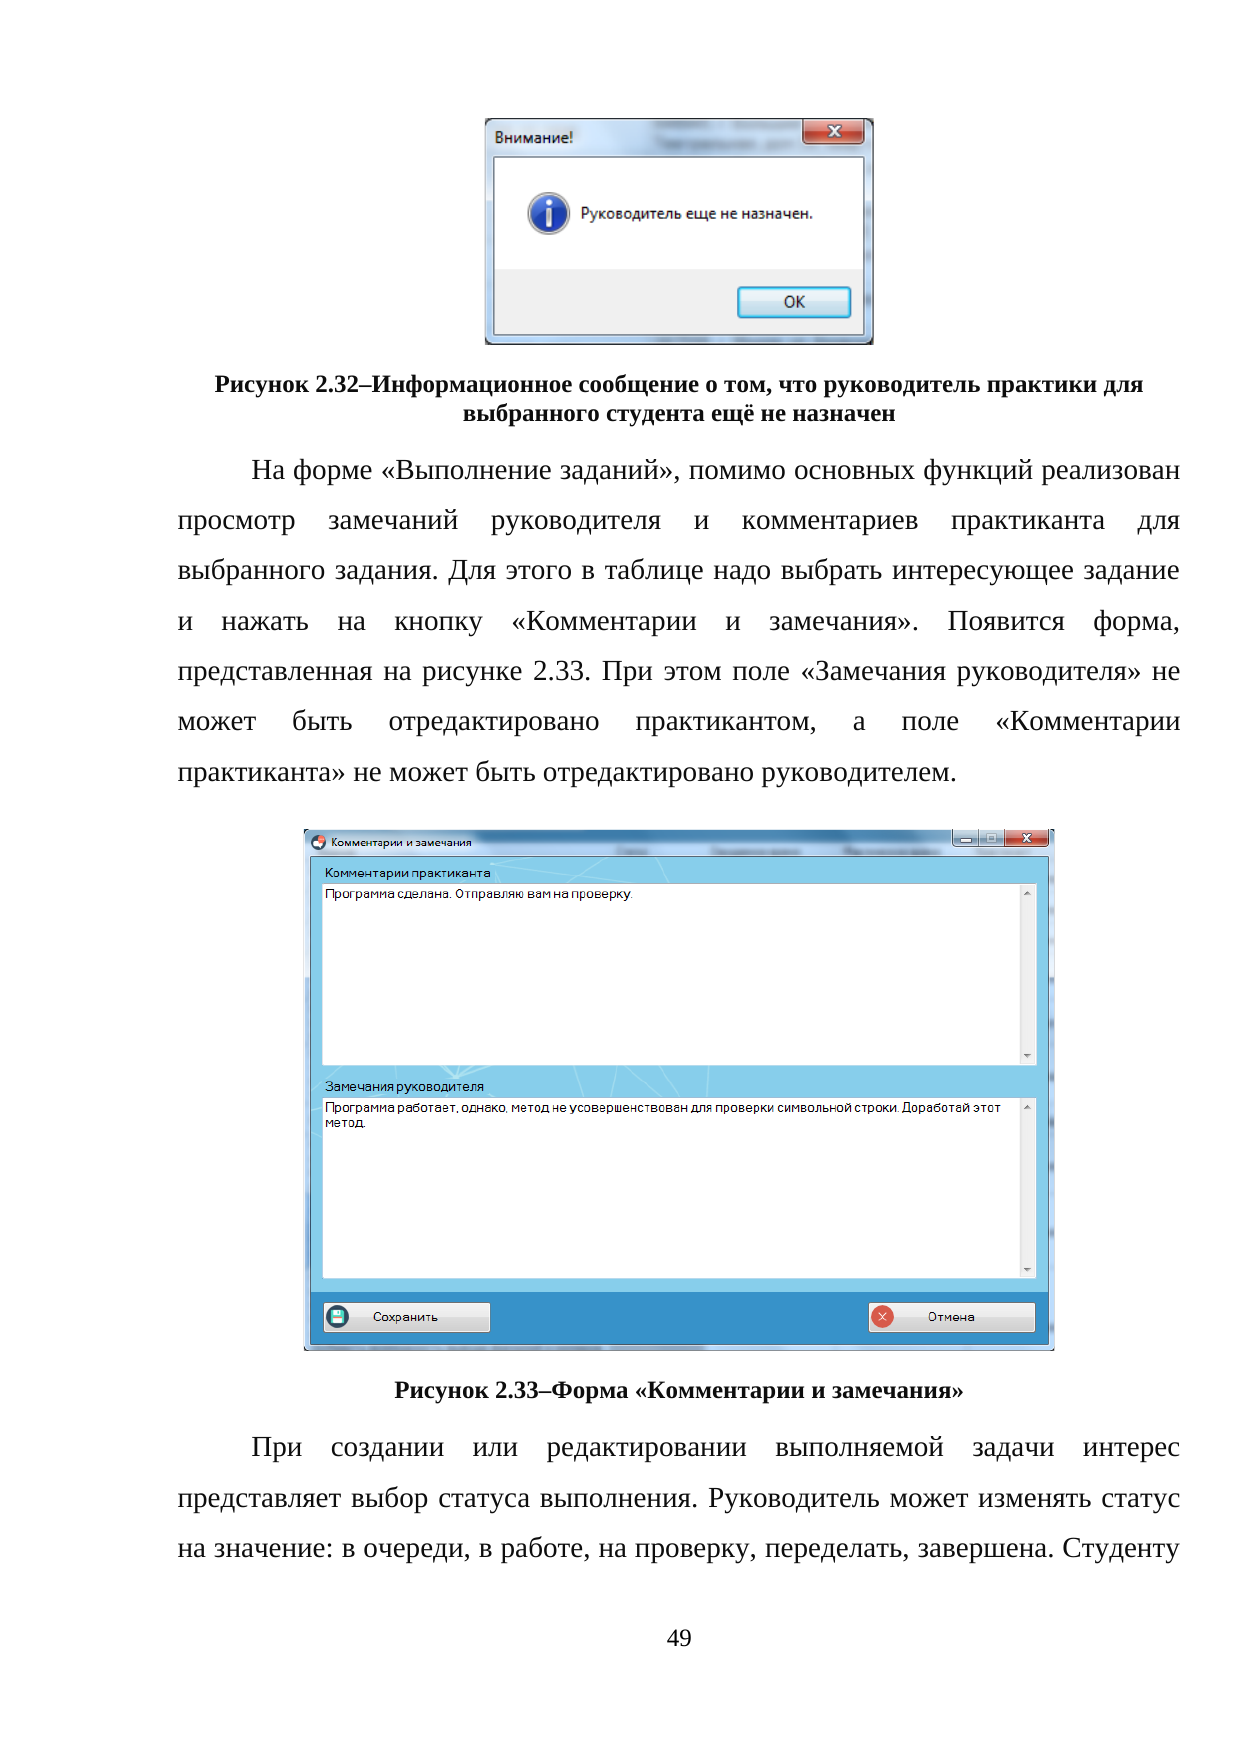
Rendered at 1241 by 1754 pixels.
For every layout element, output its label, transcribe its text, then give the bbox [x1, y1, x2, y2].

text На форме «Выполнение заданий», помимо основных функций реализован просмотр замечаний руководителя и комментариев практиканта для выбранного задания. Для этого в таблице надо выбрать интересующее задание и нажать на кнопку «Комментарии и замечания». Появится форма, представленная на рисунке 2.33. При этом поле «Замечания руководителя» не может быть отредактировано практикантом, а поле «Комментарии практиканта» не может быть отредактировано руководителем. [177, 452, 1181, 787]
text Рисунок 2.33–Форма «Комментарии и замечания» [177, 1376, 1181, 1404]
picture [303, 829, 1055, 1351]
text Рисунок 2.32–Информационное сообщение о том, что руководитель практики для выбранного студента ещё не назначен [177, 369, 1181, 427]
picture [484, 118, 874, 345]
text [177, 1429, 1181, 1563]
